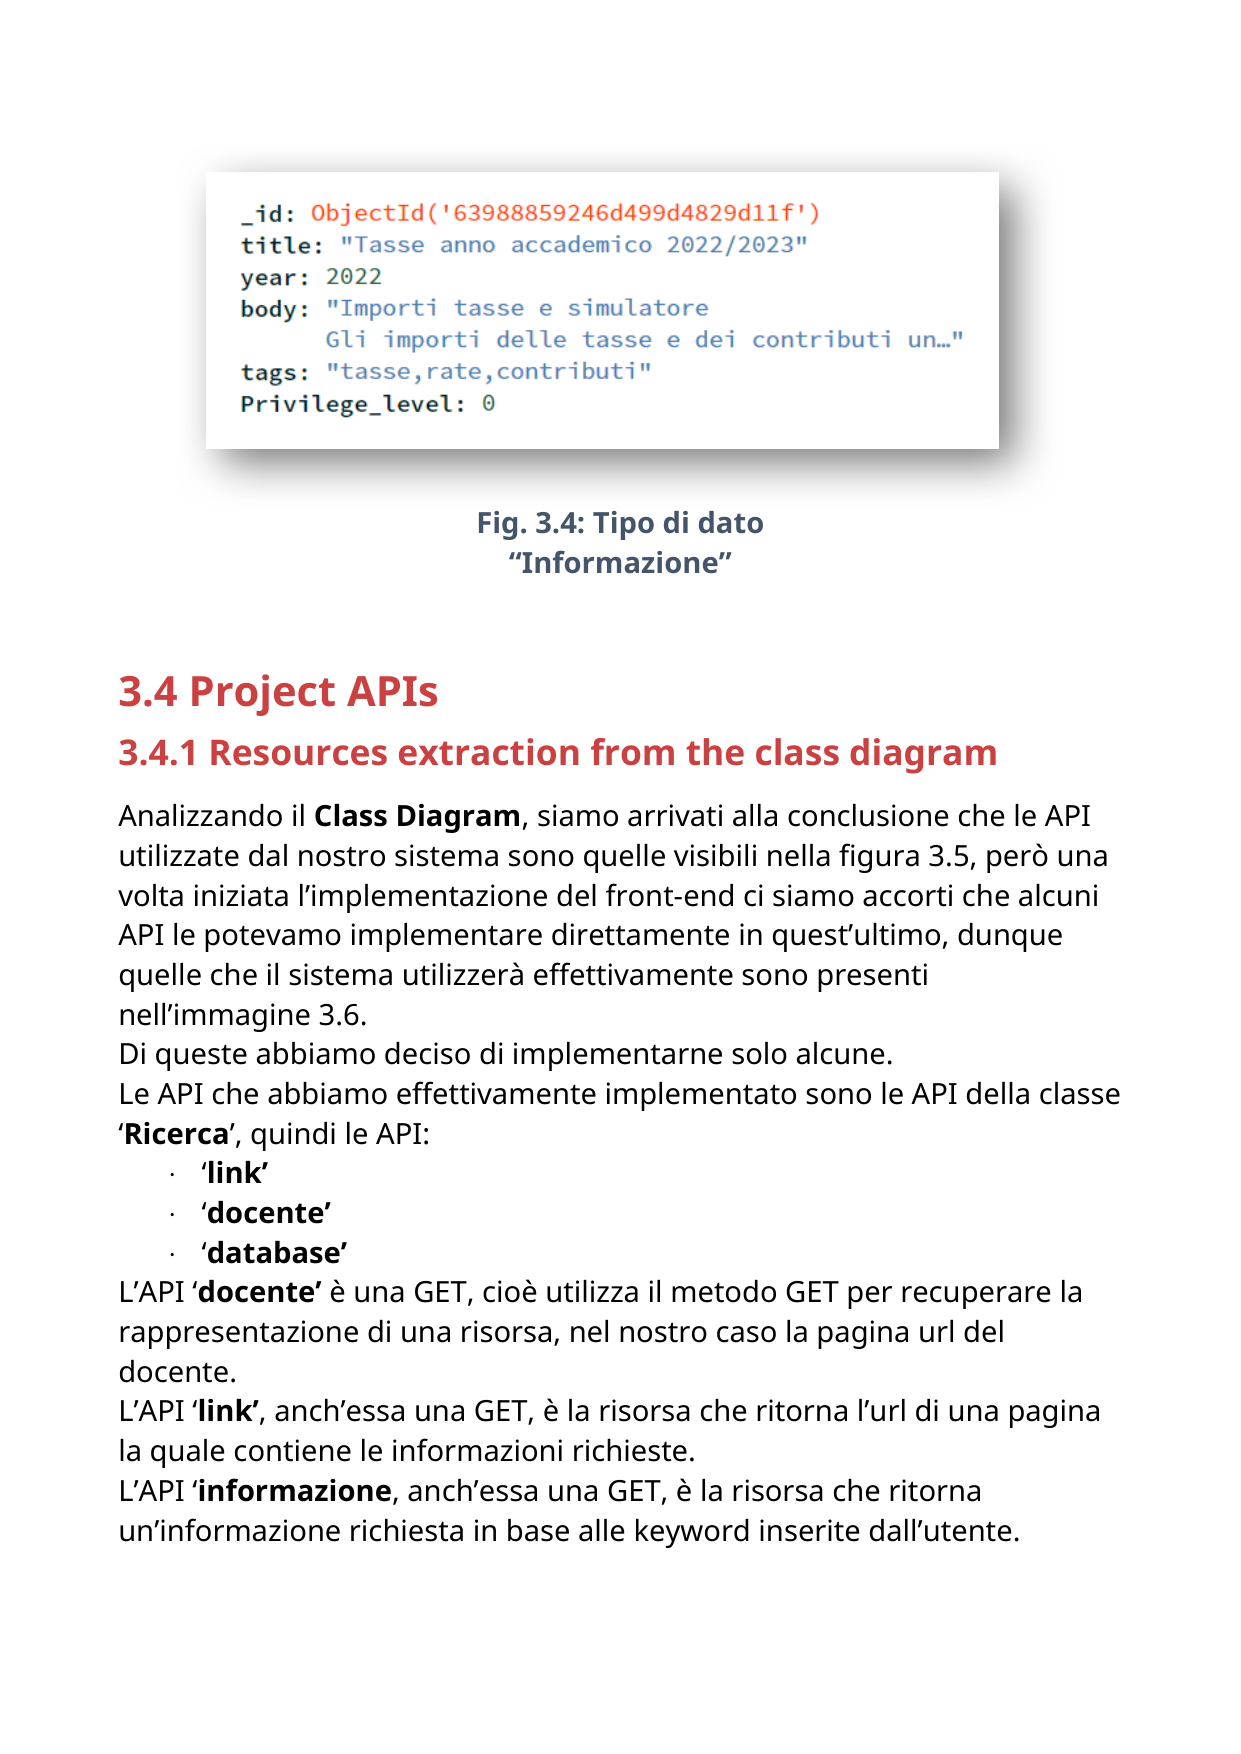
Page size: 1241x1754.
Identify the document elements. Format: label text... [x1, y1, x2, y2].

list ‘docente’ [164, 1192, 1122, 1232]
list ‘database’ [164, 1232, 1122, 1272]
text L’API ‘docente’ è una GET, cioè utilizza il metodo GET per recuperare la rappresentazione di una risorsa, nel nostro caso la pagina url del docente. [118, 1272, 1122, 1391]
text Le API che abbiamo effettivamente implementato sono le API della classe ‘Ricerca’, quindi le API: [118, 1073, 1122, 1153]
text 3.4 Project APIs [118, 662, 1122, 718]
picture [206, 172, 999, 449]
list ‘link’ [164, 1153, 1122, 1192]
text 3.4.1 Resources extraction from the class diagram [118, 727, 1122, 775]
text L’API ‘link’, anch’essa una GET, è la risorsa che ritorna l’url di una pagina la quale contiene le informazioni richieste. [118, 1391, 1122, 1470]
text Di queste abbiamo deciso di implementarne solo alcune. [118, 1033, 1122, 1073]
text Analizzando il Class Diagram, siamo arrivati alla conclusione che le API utilizzate dal nostro sistema sono quelle visibili nella figura 3.5, però una volta iniziata l’implementazione del front-end ci siamo accorti che alcuni API le potevamo implementare direttamente in quest’ultimo, dunque quelle che il sistema utilizzerà effettivamente sono presenti nell’immagine 3.6. [118, 795, 1122, 1033]
text L’API ‘informazione, anch’essa una GET, è la risorsa che ritorna un’informazione richiesta in base alle keyword inserite dall’utente. [118, 1470, 1122, 1549]
